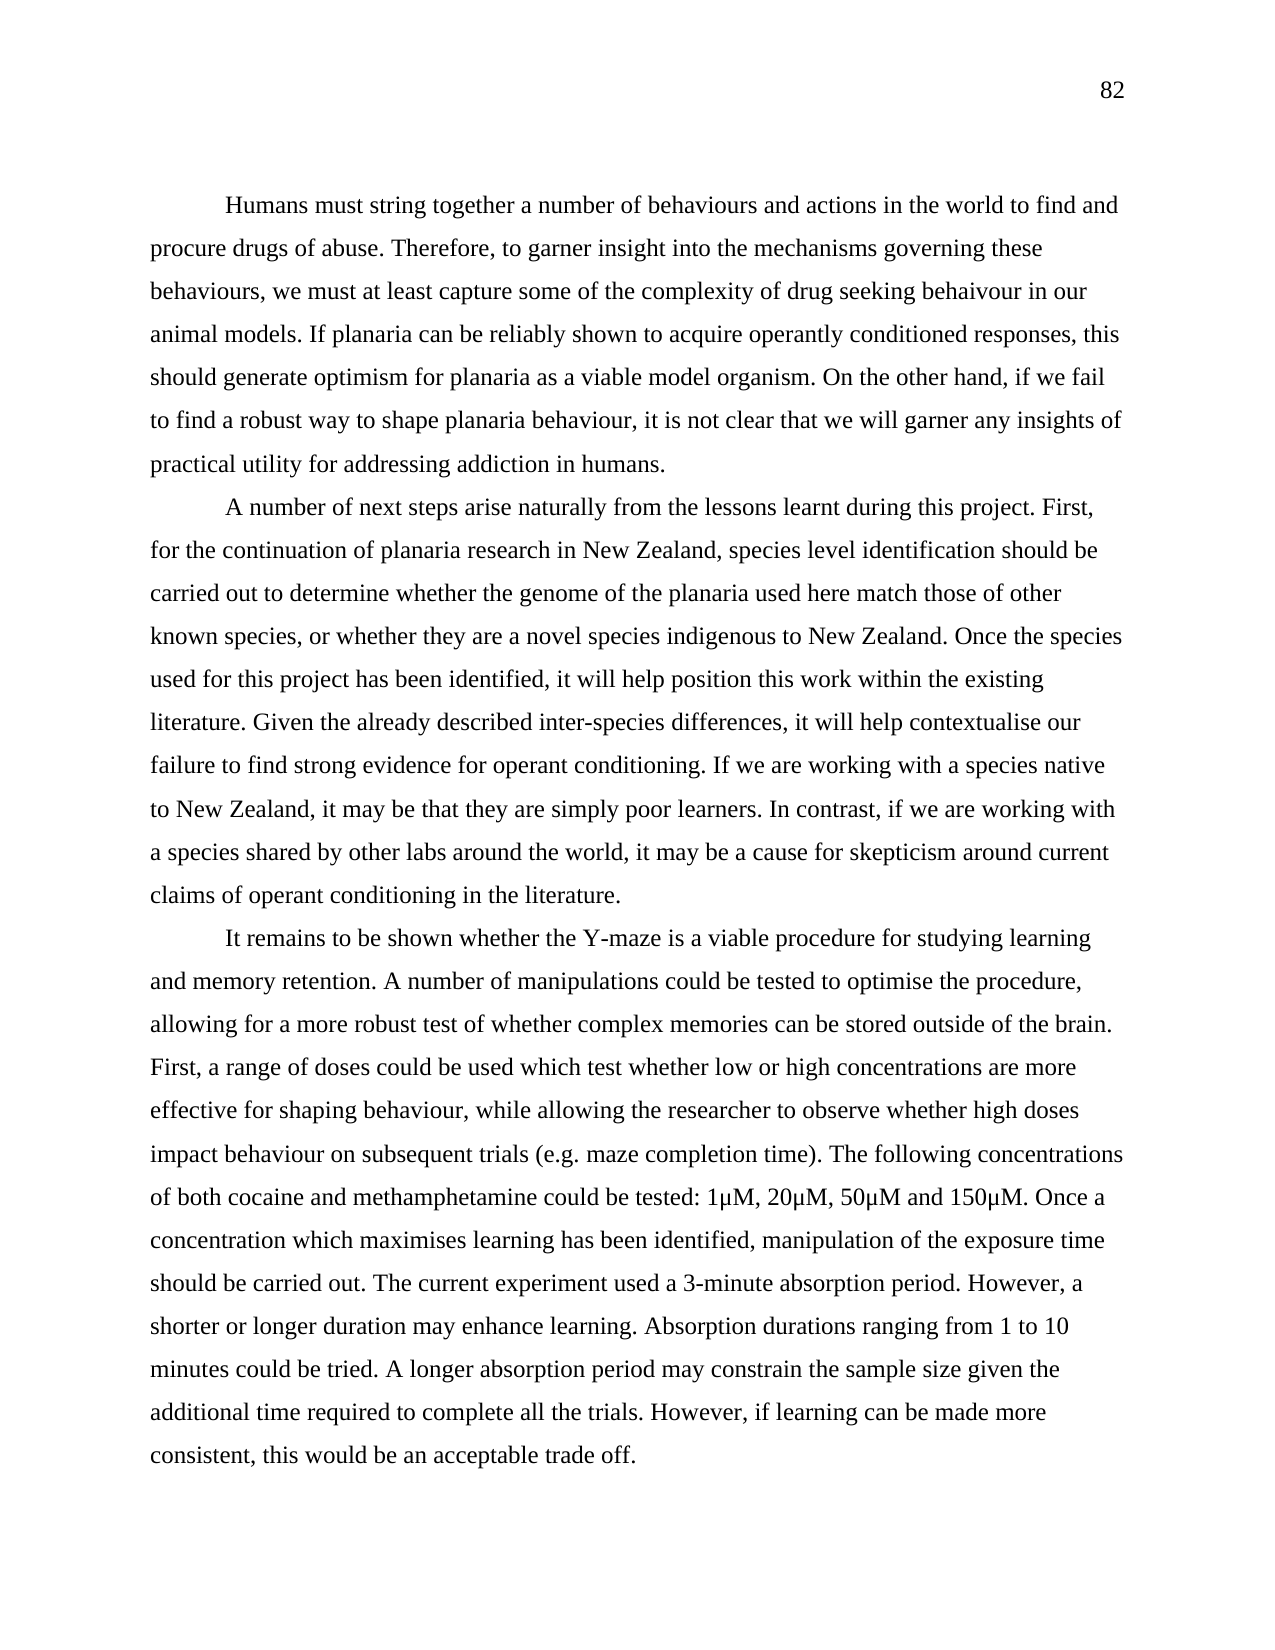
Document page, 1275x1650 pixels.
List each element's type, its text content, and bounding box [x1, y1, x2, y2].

text A number of next steps arise naturally from the lessons learnt during this project. First, for the continuation of planaria research in New Zealand, species level identification should be carried out to determine whether the genome of the planaria used here match those of other known species, or whether they are a novel species indigenous to New Zealand. Once the species used for this project has been identified, it will help position this work within the existing literature. Given the already described inter-species differences, it will help contextualise our failure to find strong evidence for operant conditioning. If we are working with a species native to New Zealand, it may be that they are simply poor learners. In contrast, if we are working with a species shared by other labs around the world, it may be a cause for skepticism around current claims of operant conditioning in the literature. [150, 492, 1125, 909]
text Humans must string together a number of behaviours and actions in the world to find and procure drugs of abuse. Therefore, to garner insight into the mechanisms governing these behaviours, we must at least capture some of the complexity of drug seeking behaivour in our animal models. If planaria can be reliably shown to acquire operantly conditioned responses, this should generate optimism for planaria as a viable model organism. On the other hand, if we fail to find a robust way to shape planaria behaviour, it is not clear that we will garner any insights of practical utility for addressing addiction in humans. [150, 190, 1125, 477]
text It remains to be shown whether the Y-maze is a viable procedure for studying learning and memory retention. A number of manipulations could be tested to optimise the procedure, allowing for a more robust test of whether complex memories can be stored outside of the brain. First, a range of doses could be used which test whether low or high concentrations are more effective for shaping behaviour, while allowing the researcher to observe whether high doses impact behaviour on subsequent trials (e.g. maze completion time). The following concentrations of both cocaine and methamphetamine could be tested: 1μM, 20μM, 50μM and 150μM. Once a concentration which maximises learning has been identified, manipulation of the exposure time should be carried out. The current experiment used a 3-minute absorption period. However, a shorter or longer duration may enhance learning. Absorption durations ranging from 1 to 10 minutes could be tried. A longer absorption period may constrain the sample size given the additional time required to complete all the trials. However, if learning can be made more consistent, this would be an acceptable trade off. [150, 923, 1125, 1469]
